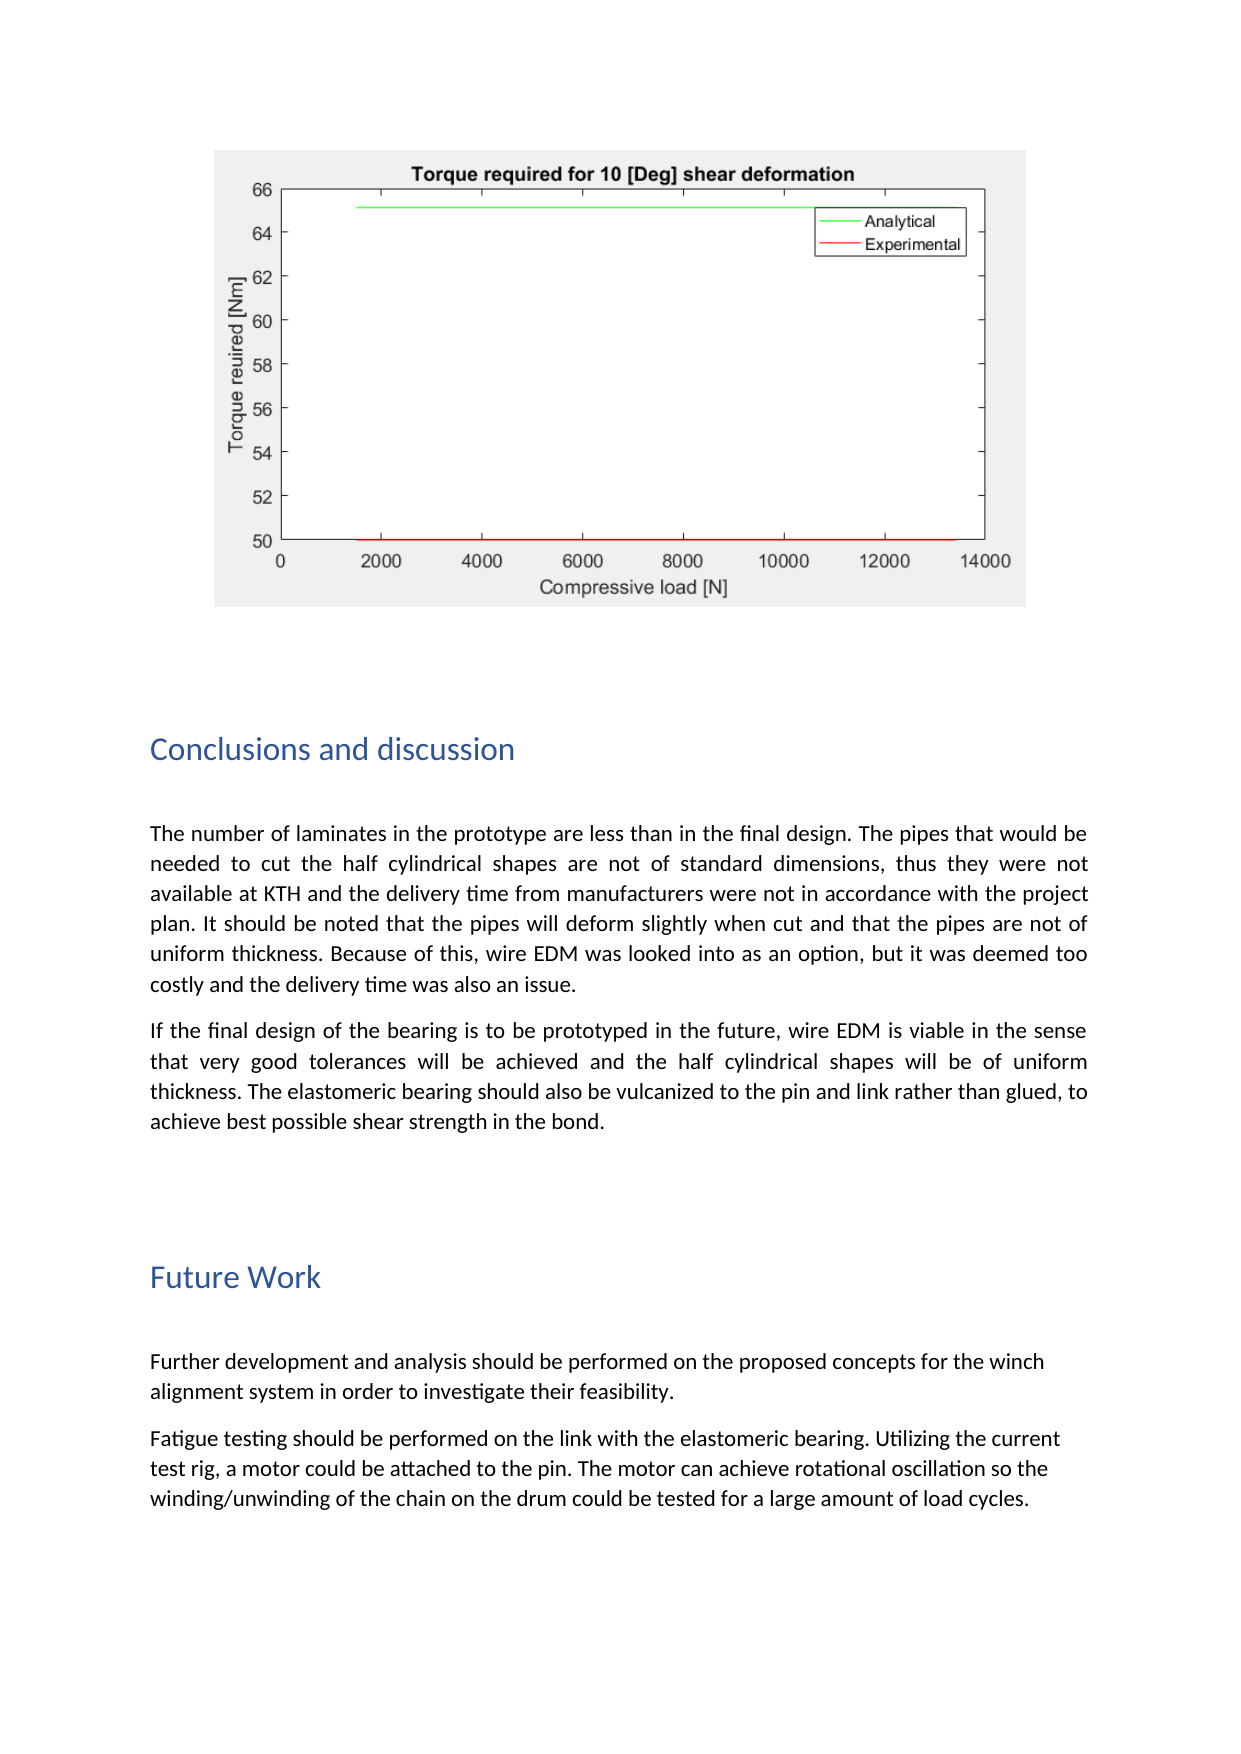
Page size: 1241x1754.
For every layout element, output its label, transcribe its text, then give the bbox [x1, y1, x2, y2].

text Further development and analysis should be performed on the proposed concepts for the winch alignment system in order to investigate their feasibility. [150, 1347, 1090, 1405]
text The number of laminates in the prototype are less than in the final design. The pipes that would be needed to cut the half cylindrical shapes are not of standard dimensions, thus they were not available at KTH and the delivery time from manufacturers were not in accordance with the project plan. It should be noted that the pipes will deform slightly when cut and that the pipes are not of uniform thickness. Because of this, wire EDM was looked into as an option, but it was deemed too costly and the delivery time was also an issue. [150, 819, 1090, 998]
subtitle Future Work [150, 1256, 1090, 1297]
text If the final design of the bearing is to be prototyped in the future, wire EDM is viable in the sense that very good tolerances will be achieved and the half cylindrical shapes will be of uniform thickness. The elastomeric bearing should also be vulcanized to the pin and link rather than glued, to achieve best possible shear strength in the bond. [150, 1017, 1090, 1135]
picture [214, 150, 1026, 607]
text Fatigue testing should be performed on the link with the elastomeric bearing. Utilizing the current test rig, a motor could be attached to the pin. The motor can achieve rotational oscillation so the winding/unwinding of the chain on the drum could be tested for a large amount of load cycles. [150, 1424, 1090, 1513]
subtitle Conclusions and discussion [150, 728, 1090, 769]
